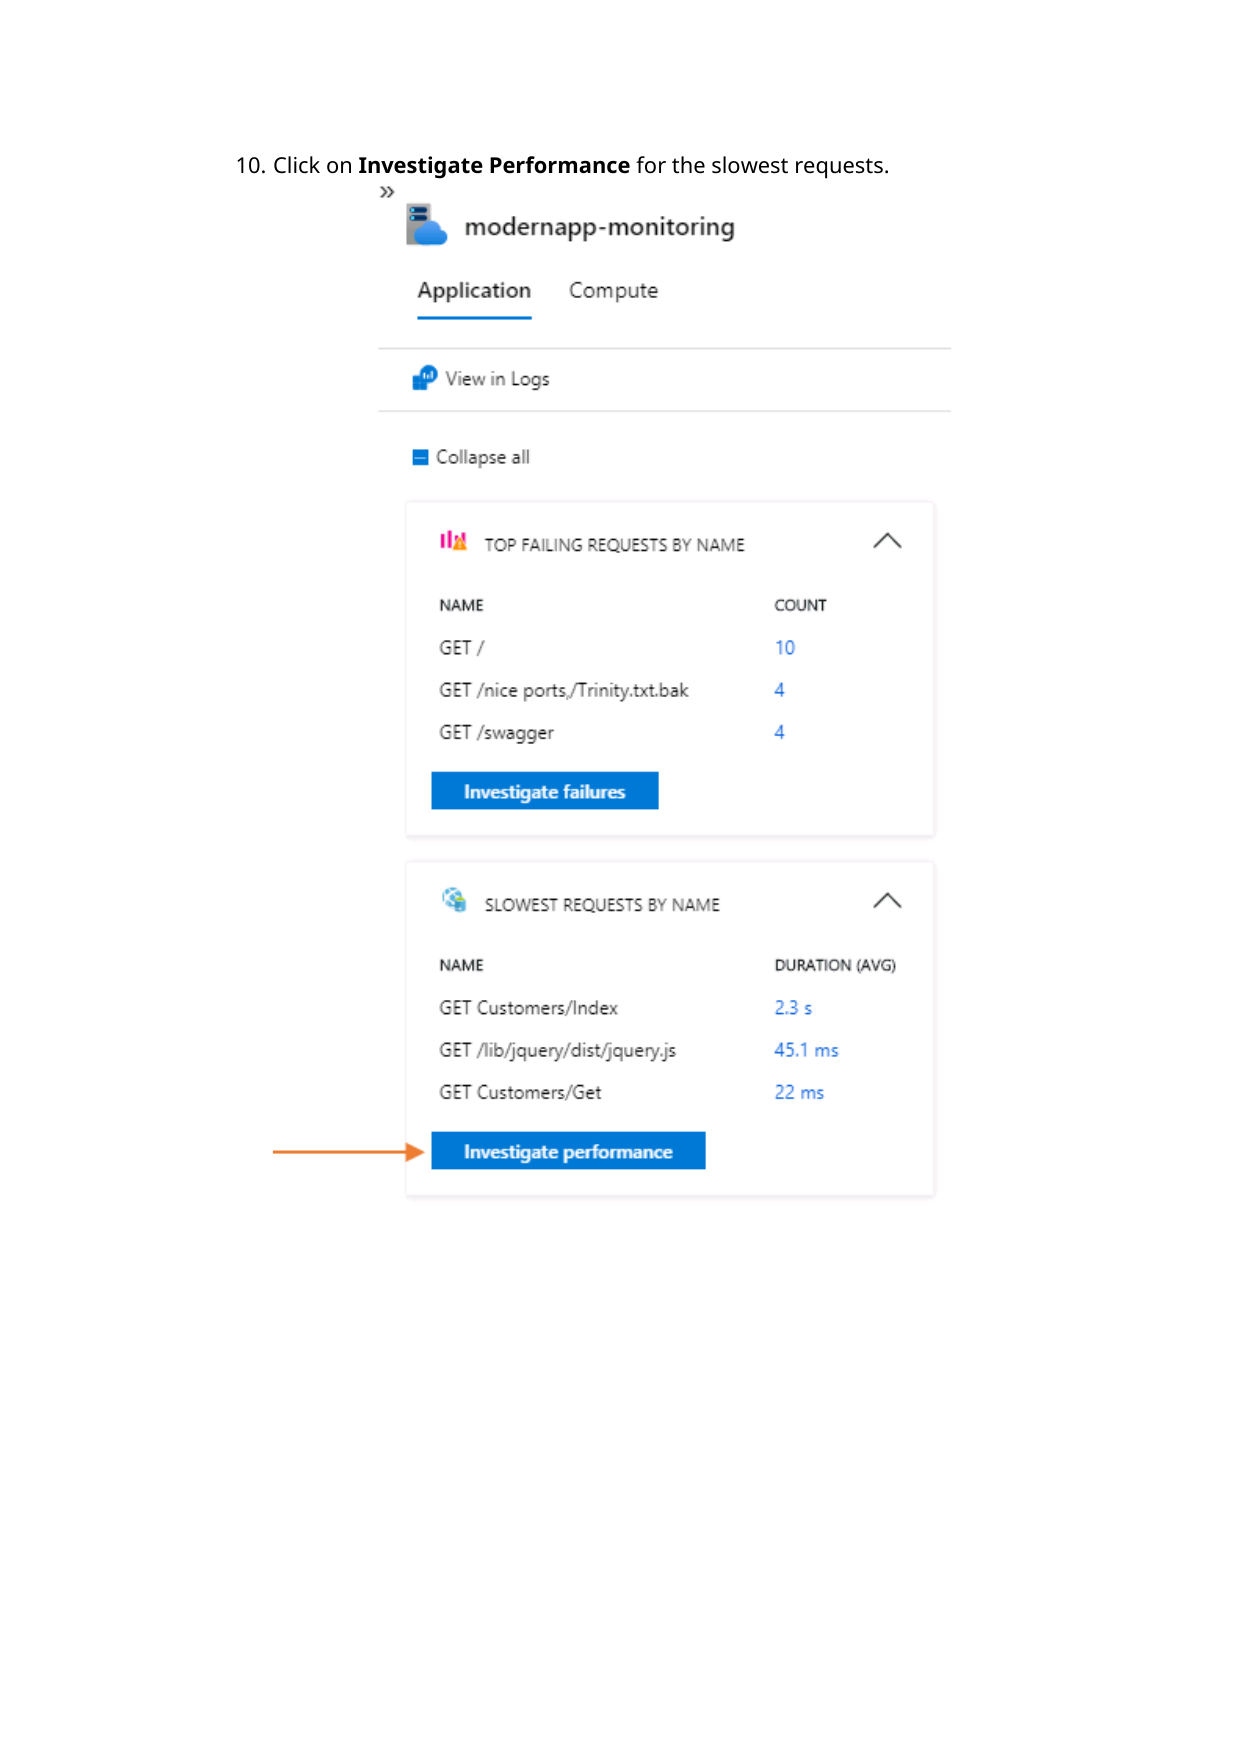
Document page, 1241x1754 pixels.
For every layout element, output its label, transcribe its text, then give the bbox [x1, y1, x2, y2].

picture [272, 179, 952, 1204]
